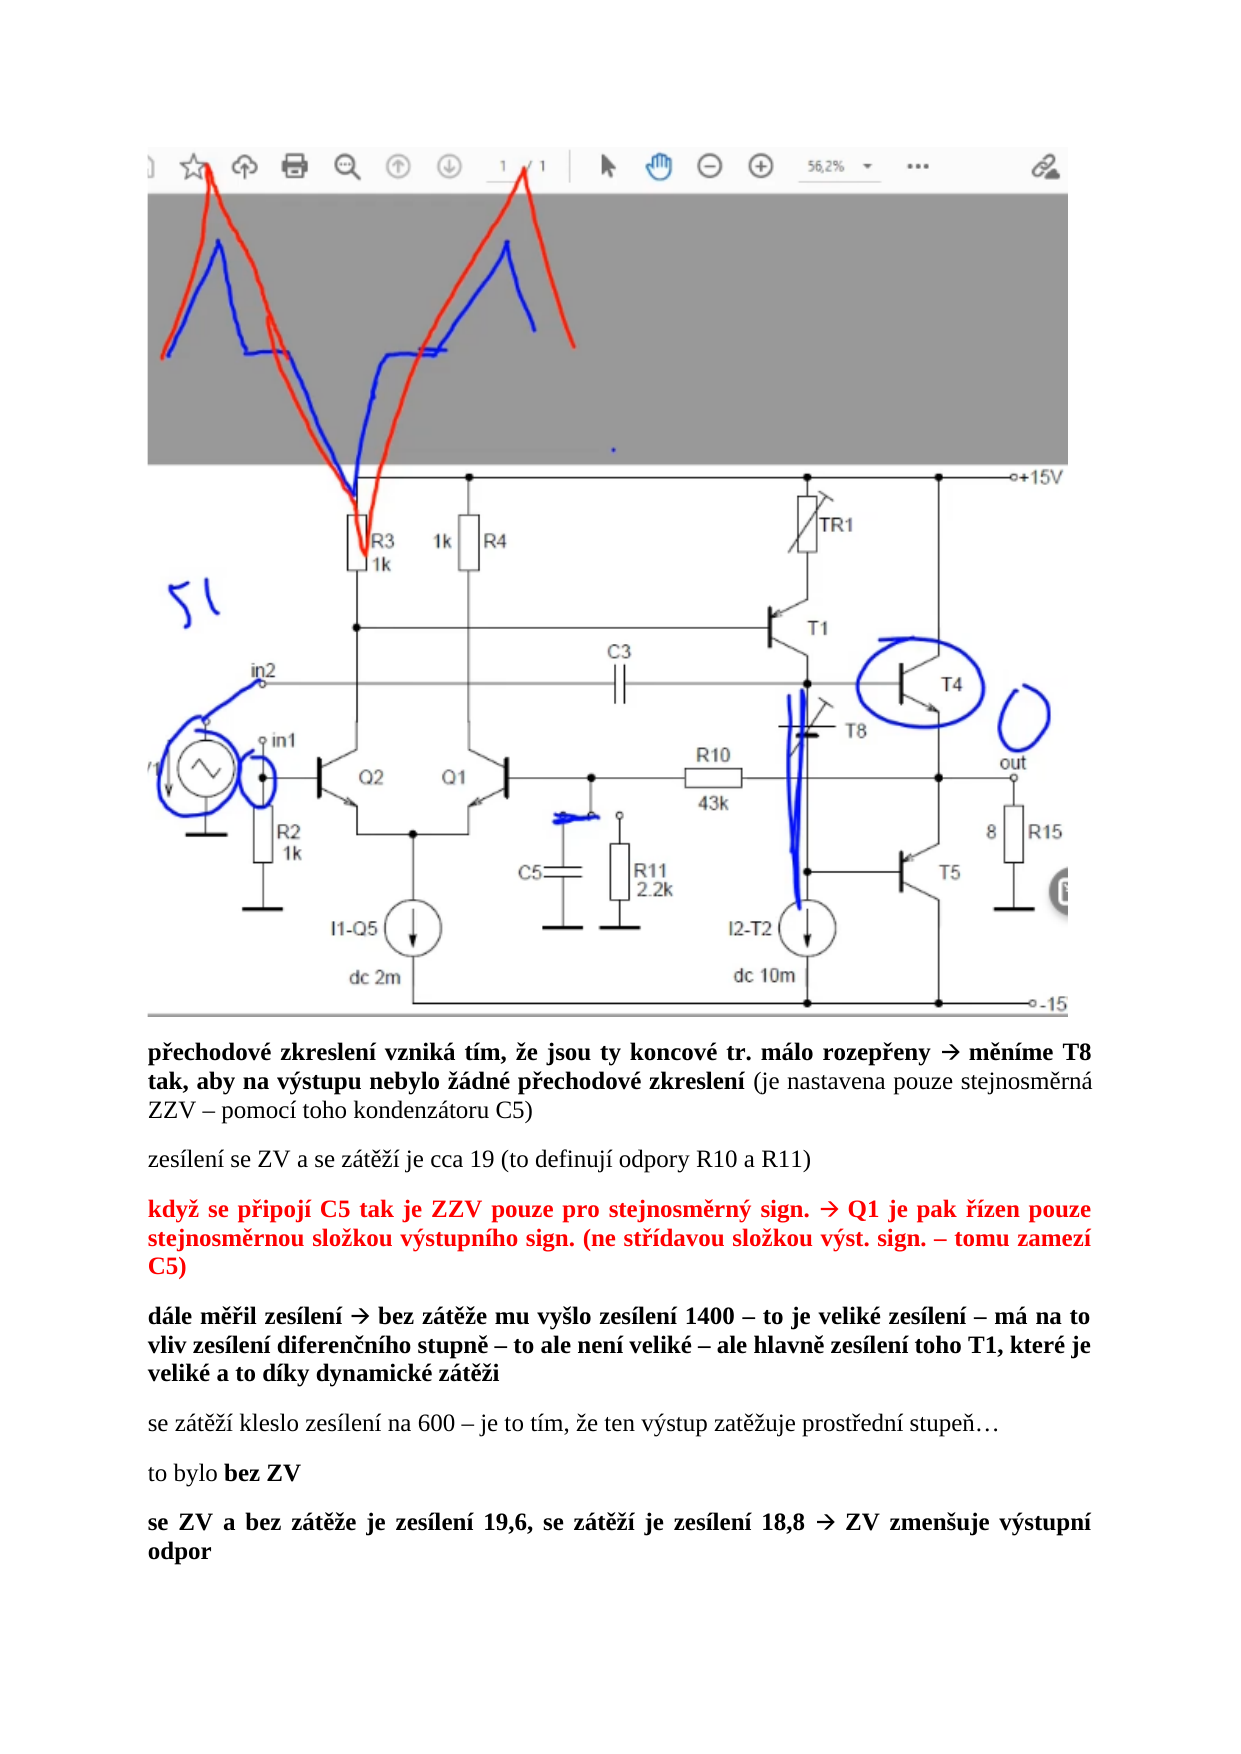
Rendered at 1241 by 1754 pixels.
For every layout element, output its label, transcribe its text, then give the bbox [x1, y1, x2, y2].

text se ZV a bez zátěže je zesílení 19,6, se zátěží je zesílení 18,8 🡪 ZV zmenšuje výstupní odpor [148, 1507, 1093, 1565]
text když se připojí C5 tak je ZZV pouze pro stejnosměrný sign. 🡪 Q1 je pak řízen pouze stejnosměrnou složkou výstupního sign. (ne střídavou složkou výst. sign. – tomu zamezí C5) [148, 1194, 1093, 1280]
text dále měřil zesílení 🡪 bez zátěže mu vyšlo zesílení 1400 – to je veliké zesílení – má na to vliv zesílení diferenčního stupně – to ale není veliké – ale hlavně zesílení toho T1, které je veliké a to díky dynamické zátěži [148, 1301, 1093, 1387]
text to bylo bez ZV [148, 1458, 1093, 1486]
text přechodové zkreslení vzniká tím, že jsou ty koncové tr. málo rozepřeny 🡪 měníme T8 tak, aby na výstupu nebylo žádné přechodové zkreslení (je nastavena pouze stejnosměrná ZZV – pomocí toho kondenzátoru C5) [148, 1037, 1093, 1123]
text se zátěží kleslo zesílení na 600 – je to tím, že ten výstup zatěžuje prostřední stupeň… [148, 1408, 1093, 1437]
text zesílení se ZV a se zátěží je cca 19 (to definují odpory R10 a R11) [148, 1144, 1093, 1173]
picture [147, 147, 1068, 1017]
